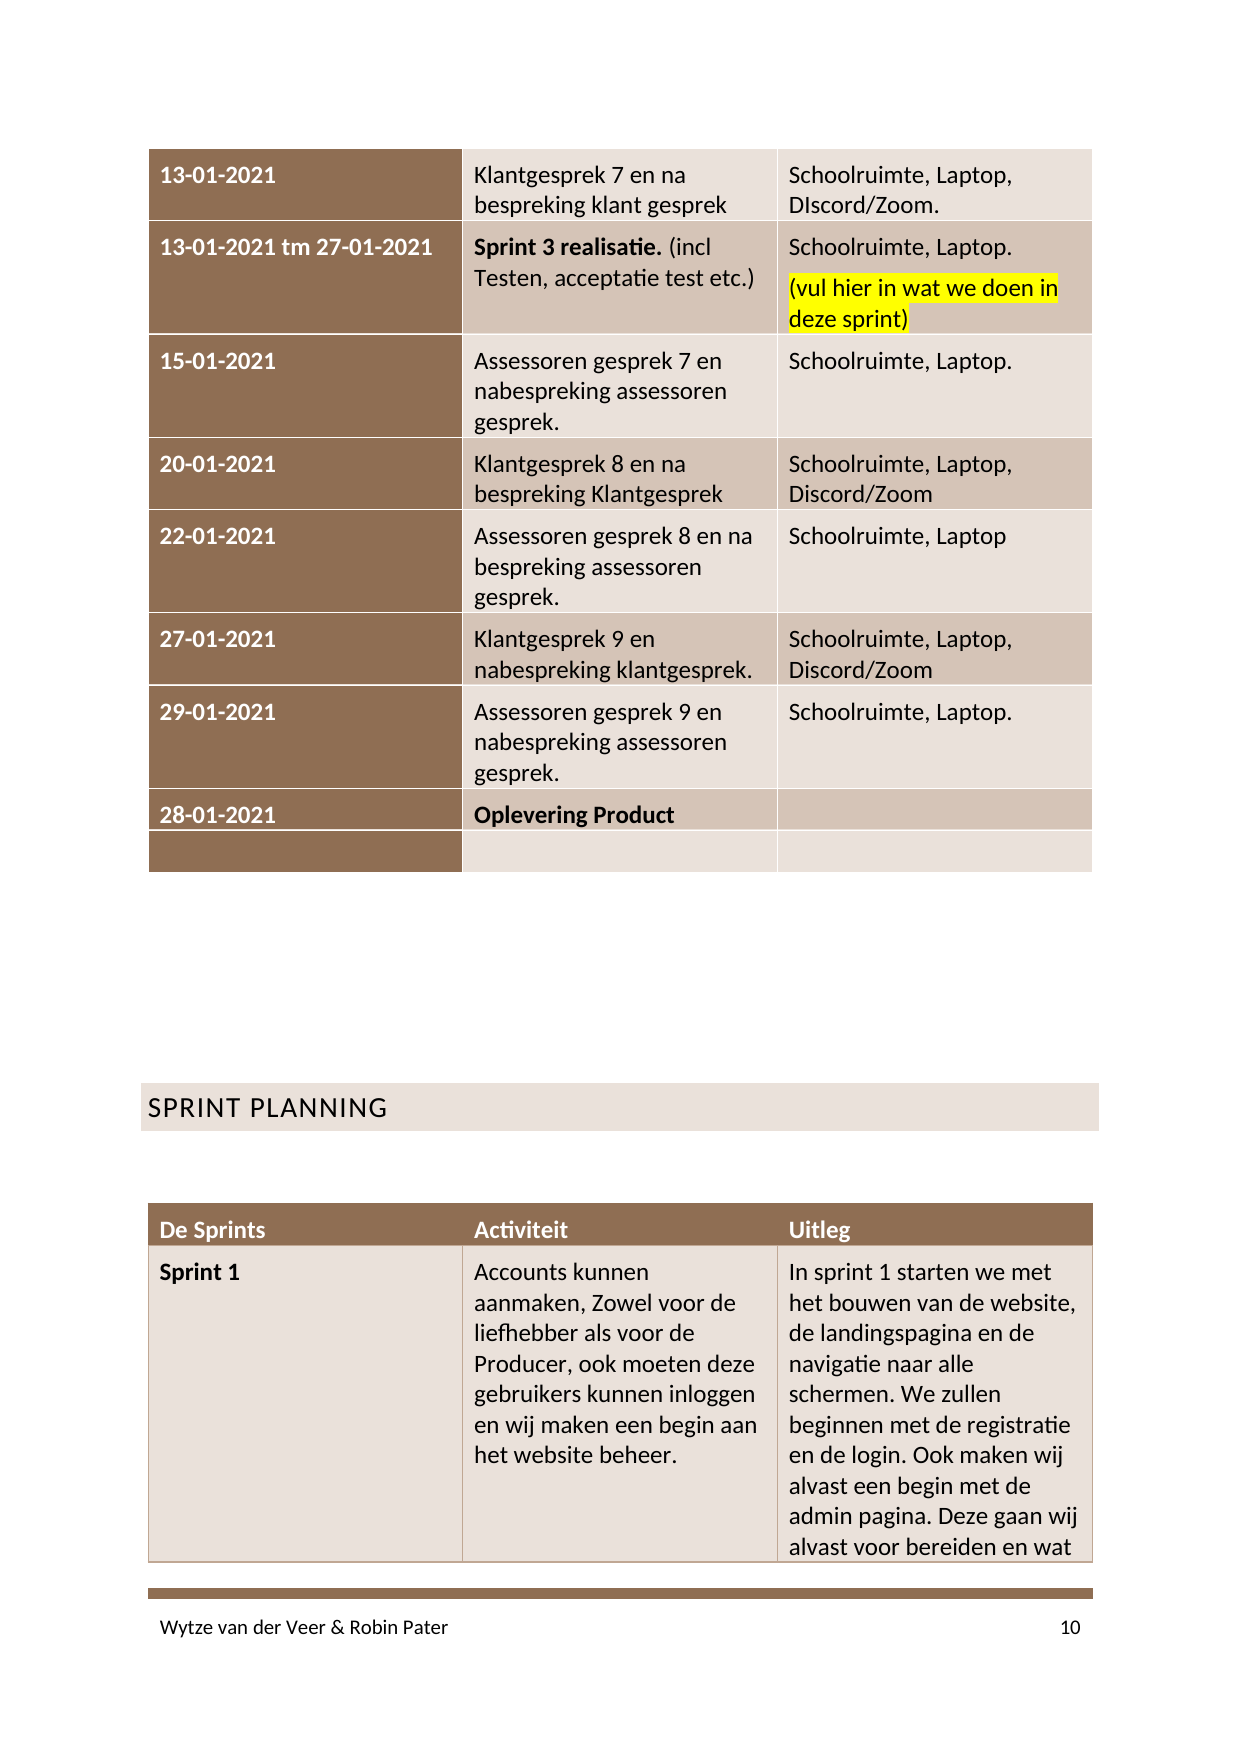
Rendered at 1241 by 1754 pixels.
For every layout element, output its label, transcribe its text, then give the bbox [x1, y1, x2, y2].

table_cell Assessoren gesprek 8 en na bespreking assessoren gesprek. [463, 510, 777, 612]
table_header De Sprints [149, 1204, 462, 1245]
table_cell 20-01-2021 [149, 438, 462, 509]
table_cell 13-01-2021 [149, 149, 462, 220]
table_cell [778, 1246, 1092, 1561]
table_header Activiteit [463, 1204, 777, 1245]
table_cell 28-01-2021 [149, 789, 462, 829]
table_cell 13-01-2021 tm 27-01-2021 [149, 221, 462, 333]
table_cell 29-01-2021 [149, 686, 462, 788]
table_cell Assessoren gesprek 9 en nabespreking assessoren gesprek. [463, 686, 777, 788]
table_cell Schoolruimte, Laptop, DIscord/Zoom. [778, 149, 1092, 220]
table_cell Schoolruimte, Laptop. [778, 686, 1092, 788]
table_cell Sprint 3 realisatie. (incl Testen, acceptatie test etc.) [463, 221, 777, 333]
table_cell Schoolruimte, Laptop. (vul hier in wat we doen in deze sprint) [778, 221, 1092, 333]
table_cell [778, 831, 1092, 872]
table_cell Schoolruimte, Laptop, Discord/Zoom [778, 438, 1092, 509]
subtitle Sprint Planning [148, 1089, 1093, 1125]
table_cell [778, 789, 1092, 829]
table_cell Klantgesprek 7 en na bespreking klant gesprek [463, 149, 777, 220]
table_cell Schoolruimte, Laptop, Discord/Zoom [778, 613, 1092, 684]
table_cell [463, 831, 777, 872]
table_cell Sprint 1 [149, 1246, 462, 1561]
table_cell Schoolruimte, Laptop. [778, 335, 1092, 437]
table_cell [149, 831, 462, 872]
table_header Uitleg [778, 1204, 1092, 1245]
table_cell Oplevering Product [463, 789, 777, 829]
table_cell 22-01-2021 [149, 510, 462, 612]
table_cell Assessoren gesprek 7 en nabespreking assessoren gesprek. [463, 335, 777, 437]
table_cell Schoolruimte, Laptop [778, 510, 1092, 612]
table_cell Klantgesprek 8 en na bespreking Klantgesprek [463, 438, 777, 509]
table_cell Klantgesprek 9 en nabespreking klantgesprek. [463, 613, 777, 684]
table_cell 15-01-2021 [149, 335, 462, 437]
table_cell 27-01-2021 [149, 613, 462, 684]
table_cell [463, 1246, 777, 1561]
